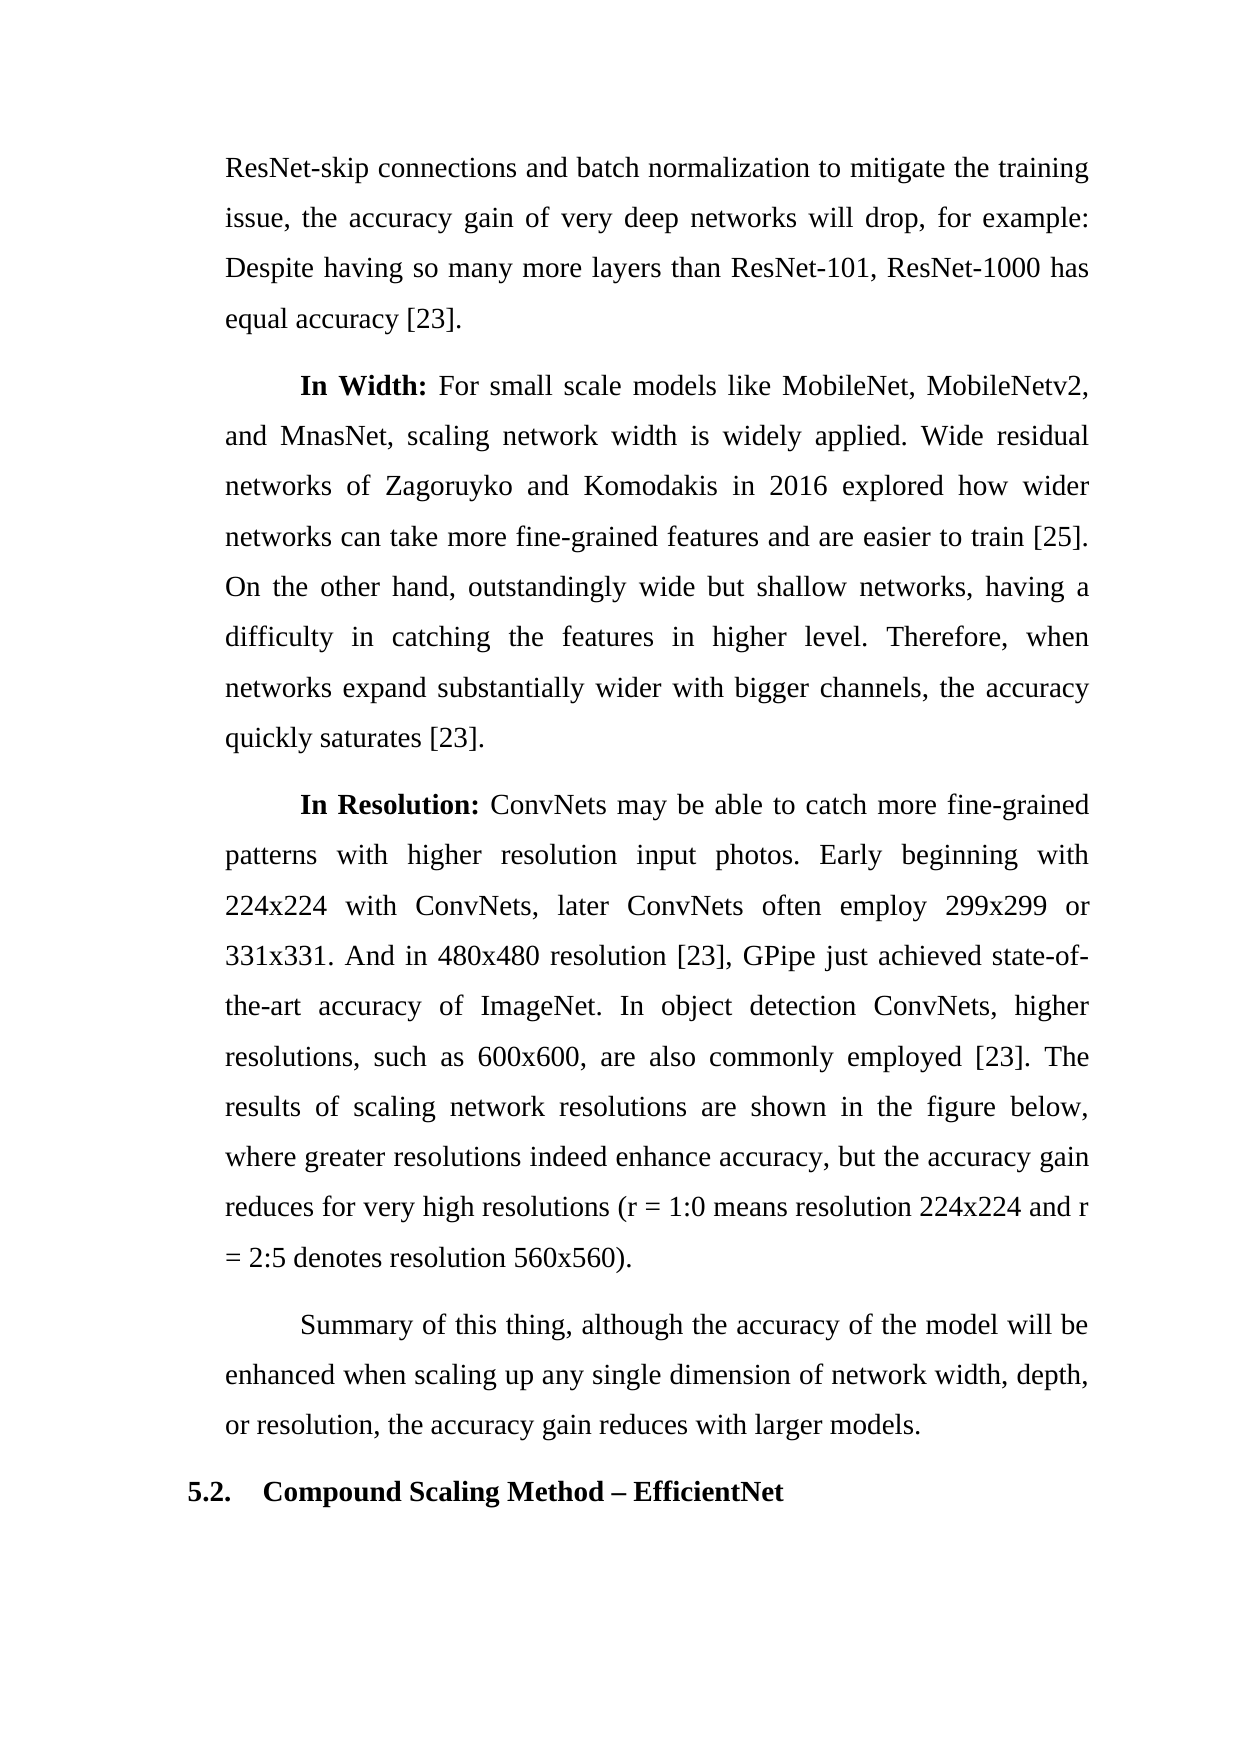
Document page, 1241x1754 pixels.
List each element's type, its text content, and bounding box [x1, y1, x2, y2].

text In Width: For small scale models like MobileNet, MobileNetv2, and MnasNet, scaling network width is widely applied. Wide residual networks of Zagoruyko and Komodakis in 2016 explored how wider networks can take more fine-grained features and are easier to train [25]. On the other hand, outstandingly wide but shallow networks, having a difficulty in catching the features in higher level. Therefore, when networks expand substantially wider with bigger channels, the accuracy quickly saturates [23]. [225, 368, 1090, 754]
list Compound Scaling Method – EfficientNet [187, 1474, 1090, 1508]
text In Resolution: ConvNets may be able to catch more fine-grained patterns with higher resolution input photos. Early beginning with 224x224 with ConvNets, later ConvNets often employ 299x299 or 331x331. And in 480x480 resolution [23], GPipe just achieved state-of-the-art accuracy of ImageNet. In object detection ConvNets, higher resolutions, such as 600x600, are also commonly employed [23]. The results of scaling network resolutions are shown in the figure below, where greater resolutions indeed enhance accuracy, but the accuracy gain reduces for very high resolutions (r = 1:0 means resolution 224x224 and r = 2:5 denotes resolution 560x560). [225, 787, 1090, 1273]
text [225, 150, 1090, 334]
text Summary of this thing, although the accuracy of the model will be enhanced when scaling up any single dimension of network width, depth, or resolution, the accuracy gain reduces with larger models. [225, 1307, 1090, 1441]
